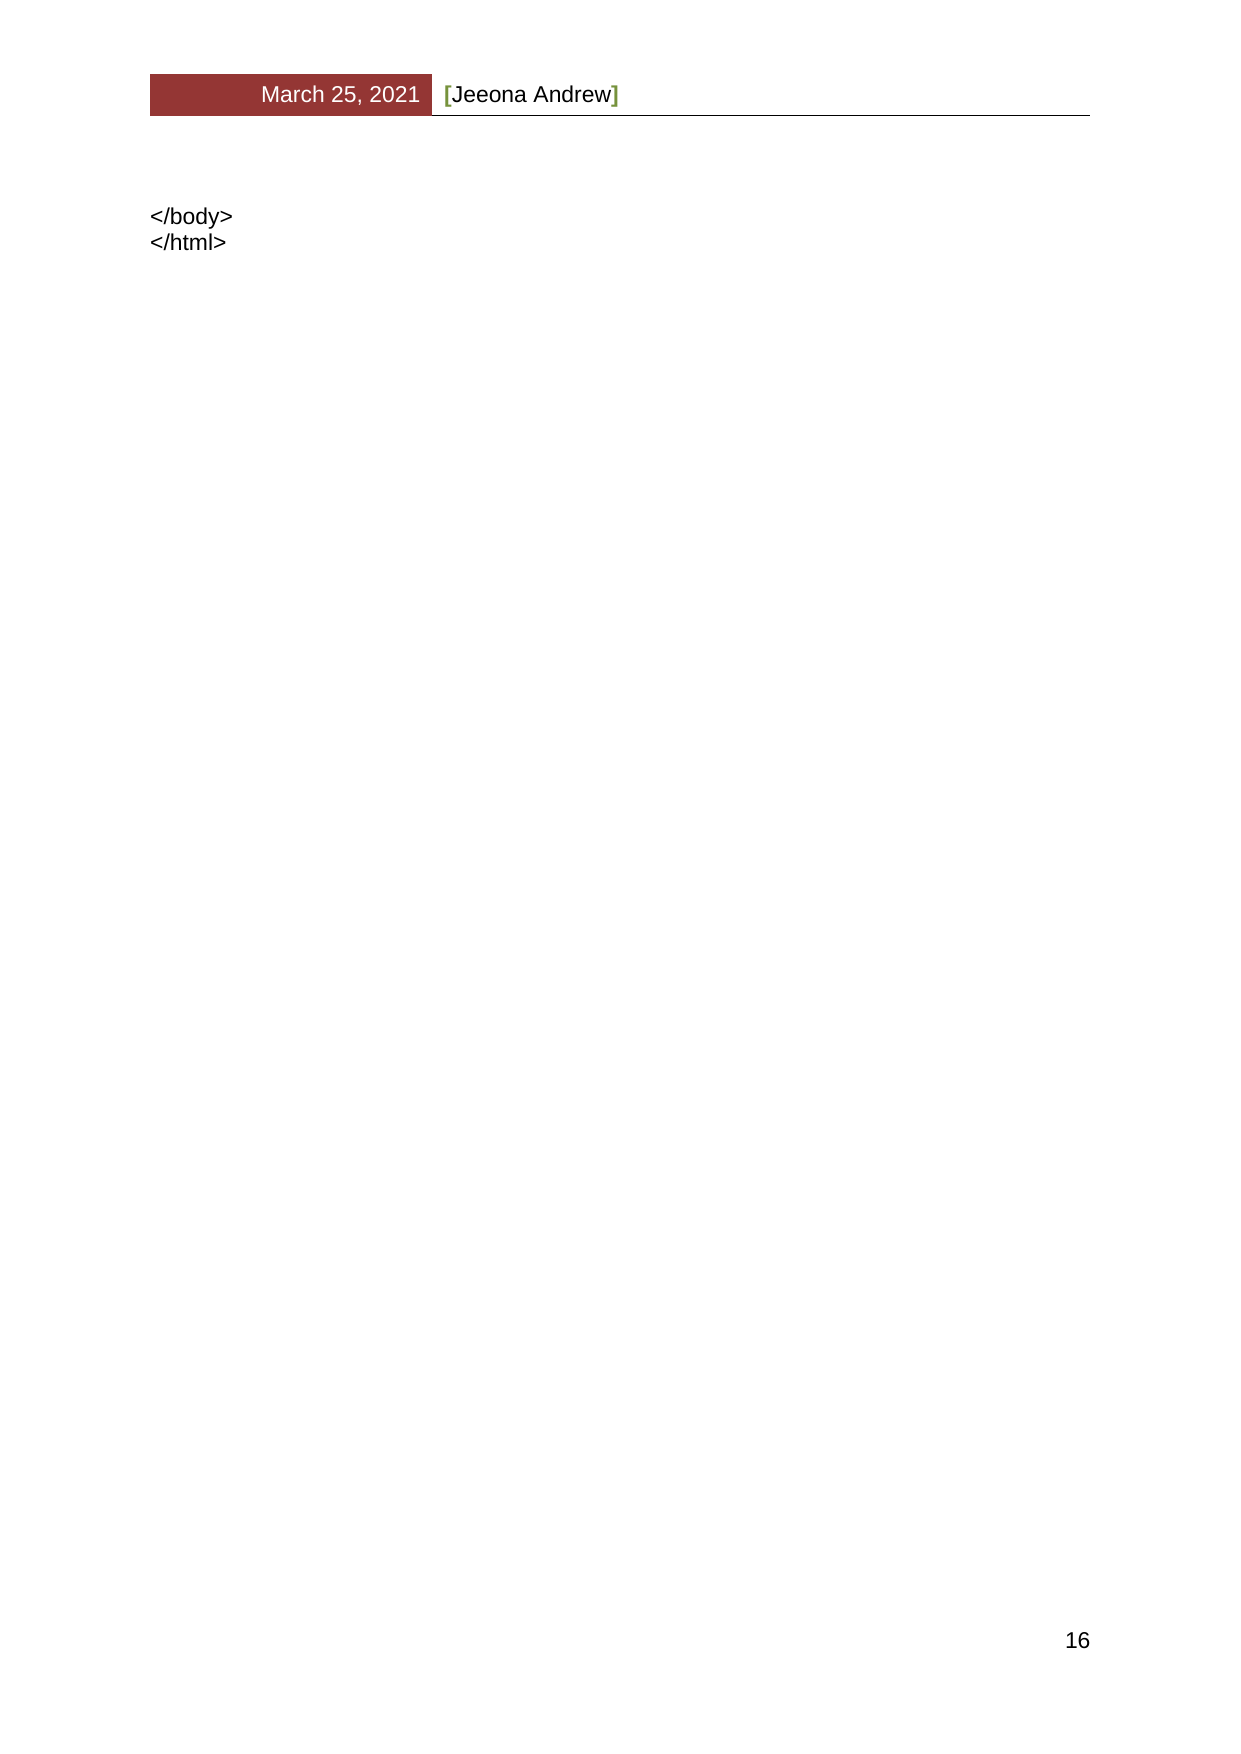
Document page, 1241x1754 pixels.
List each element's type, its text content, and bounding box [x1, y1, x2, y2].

text </html> [150, 229, 1090, 255]
text </body> [150, 203, 1090, 229]
